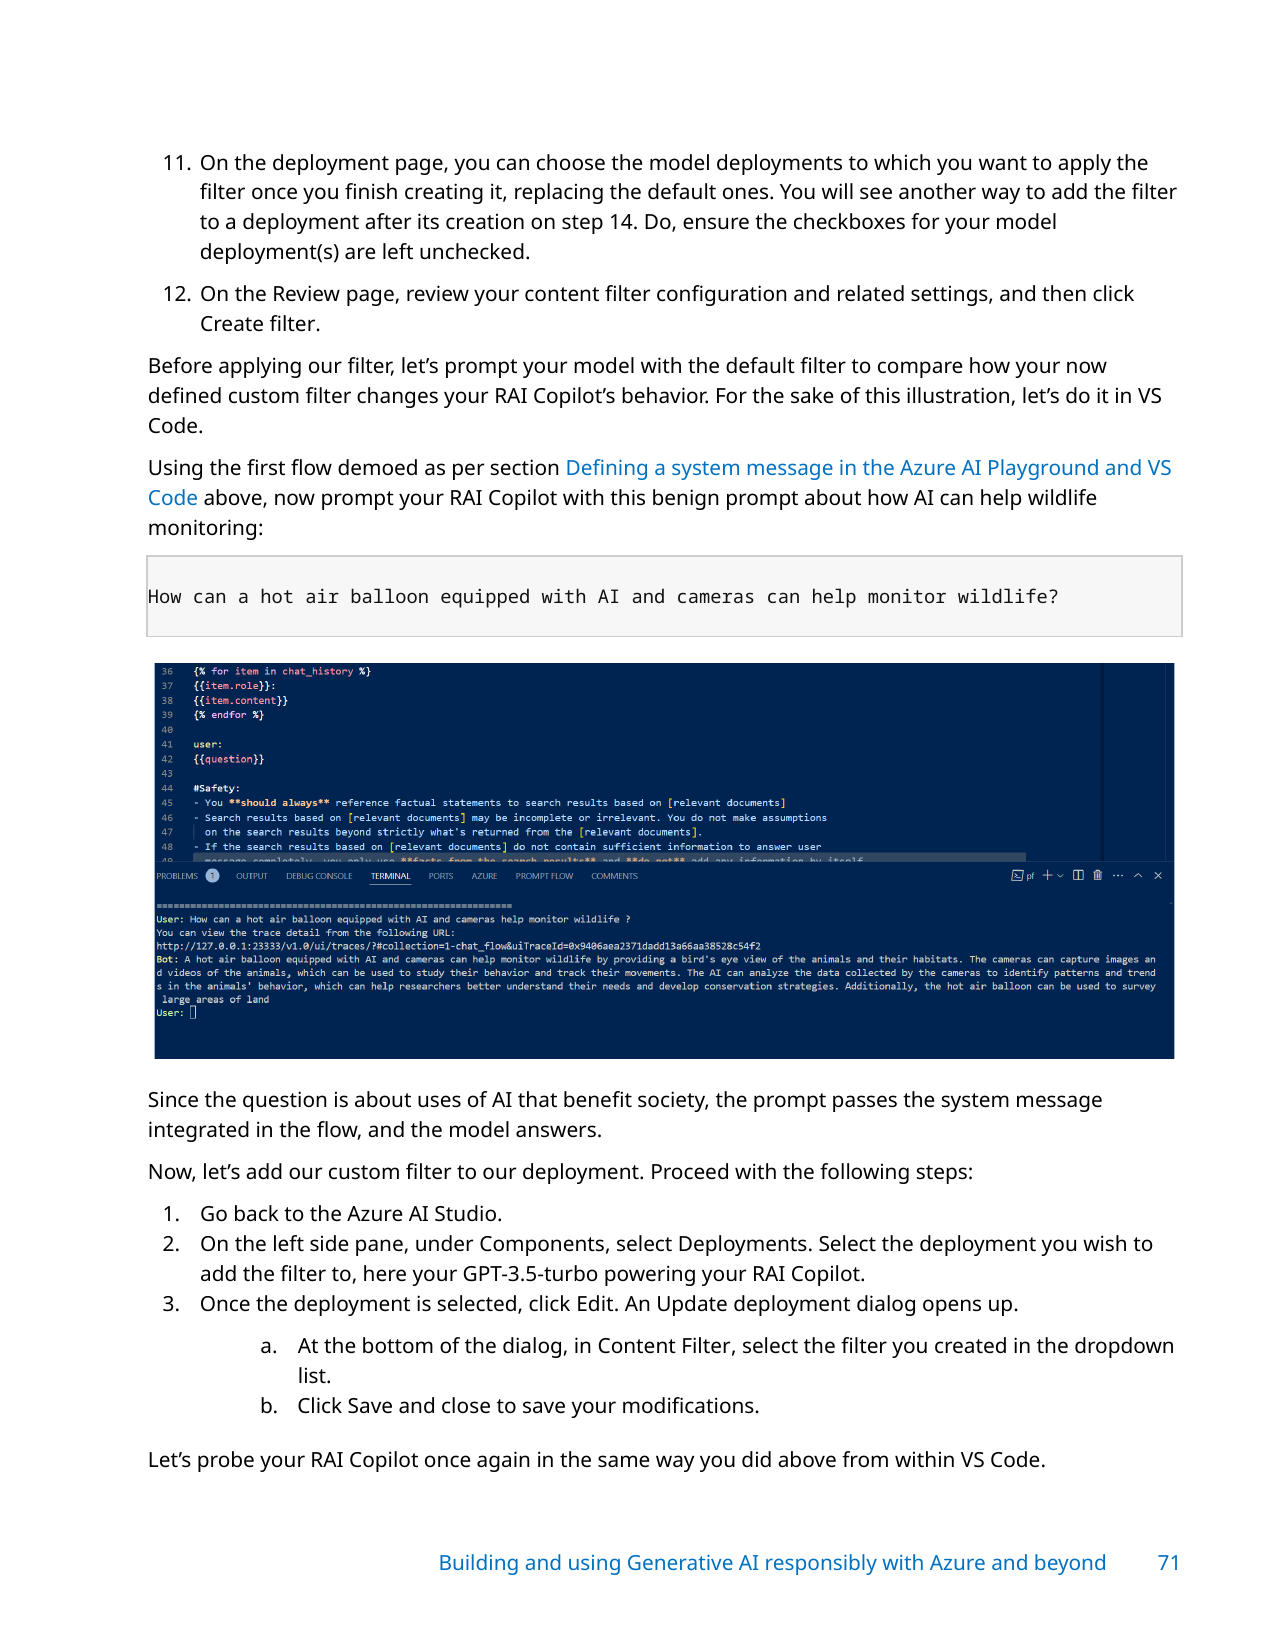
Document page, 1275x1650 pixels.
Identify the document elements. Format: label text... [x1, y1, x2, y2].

list On the deployment page, you can choose the model deployments to which you want to apply the filter once you finish creating it, replacing the default ones. You will see another way to add the filter to a deployment after its creation on step 14. Do, ensure the checkboxes for your model deployment(s) are left unchecked. [162, 148, 1181, 265]
text Now, let’s add our custom filter to our deployment. Proceed with the following steps: [148, 1157, 1181, 1186]
list Once the deployment is selected, click Edit. An Update deployment dialog opens up. [162, 1289, 1181, 1317]
list On the Review page, review your content filter configuration and related settings, and then click Create filter. [162, 279, 1181, 337]
list At the bottom of the dialog, in Content Filter, select the filter you created in the dropdown list. [260, 1331, 1181, 1389]
picture [154, 663, 1175, 1059]
text How can a hot air balloon equipped with AI and cameras can help monitor wildlife? [148, 582, 1181, 609]
list Click Save and close to save your modifications. [260, 1391, 1181, 1419]
list Since the question is about uses of AI that benefit society, the prompt passes the system message integrated in the flow, and the model answers. [148, 1085, 1181, 1143]
list Go back to the Azure AI Studio. [162, 1199, 1181, 1228]
text Using the first flow demoed as per section Defining a system message in the Azure AI Playground and VS Code above, now prompt your RAI Copilot with this benign prompt about how AI can help wildlife monitoring: [148, 453, 1181, 541]
text Before applying our filter, let’s prompt your model with the default filter to compare how your now defined custom filter changes your RAI Copilot’s behavior. For the sake of this illustration, let’s do it in VS Code. [148, 351, 1181, 439]
list On the left side pane, under Components, select Deployments. Select the deployment you wish to add the filter to, here your GPT-3.5-turbo powering your RAI Copilot. [162, 1229, 1181, 1287]
text Let’s probe your RAI Copilot once again in the same way you did above from within VS Code. [148, 1446, 1181, 1474]
